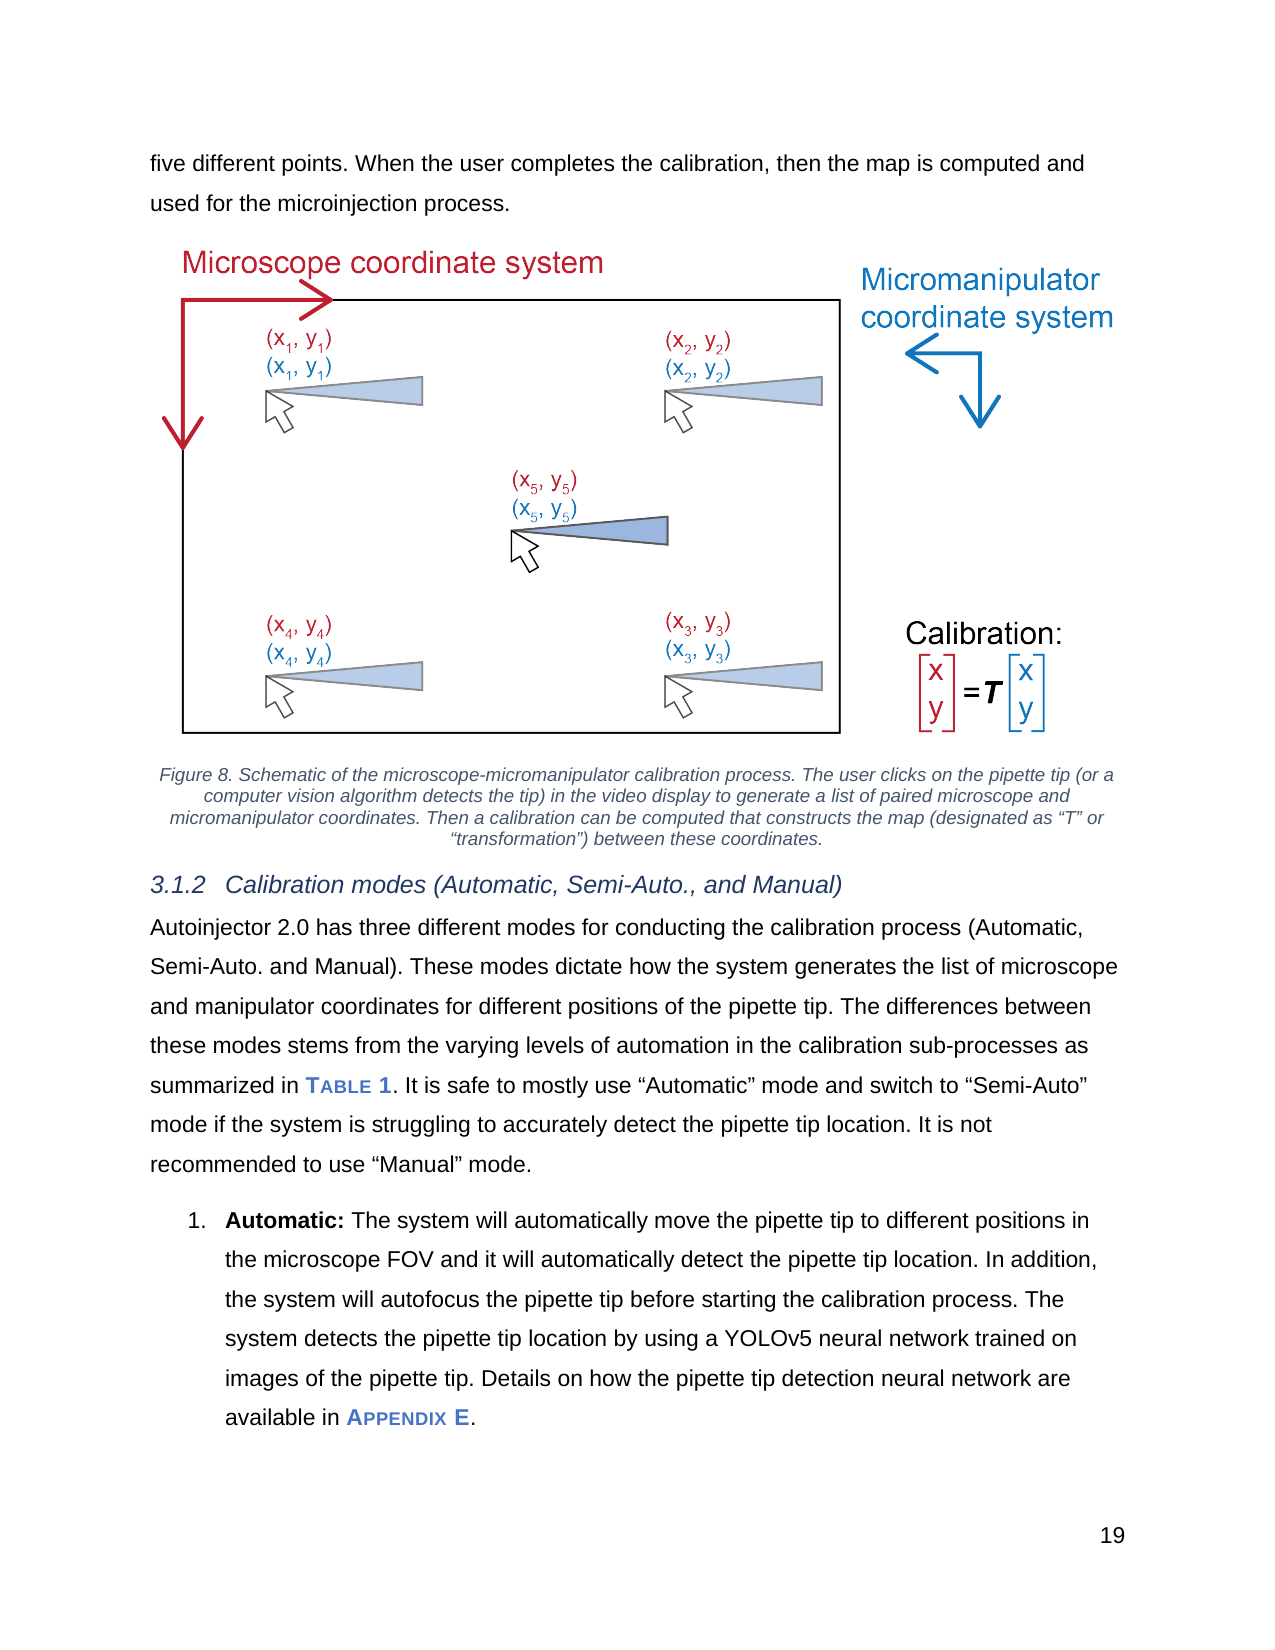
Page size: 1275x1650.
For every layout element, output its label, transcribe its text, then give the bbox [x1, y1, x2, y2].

picture [161, 245, 1114, 734]
text Autoinjector 2.0 has three different modes for conducting the calibration process (Automatic, Semi-Auto. and Manual). These modes dictate how the system generates the list of microscope and manipulator coordinates for different positions of the pipette tip. The differences between these modes stems from the varying levels of automation in the calibration sub-processes as summarized in Table 1. It is safe to mostly use “Automatic” mode and switch to “Semi-Auto” mode if the system is struggling to accurately detect the pipette tip location. It is not recommended to use “Manual” mode. [150, 914, 1125, 1177]
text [150, 150, 1125, 216]
subtitle Calibration modes (Automatic, Semi-Auto., and Manual) [150, 871, 1125, 899]
list Automatic: The system will automatically move the pipette tip to different positions in the microscope FOV and it will automatically detect the pipette tip location. In addition, the system will autofocus the pipette tip before starting the calibration process. The system detects the pipette tip location by using a YOLOv5 neural network trained on images of the pipette tip. Details on how the pipette tip detection neural network are available in Appendix E. [187, 1207, 1125, 1430]
